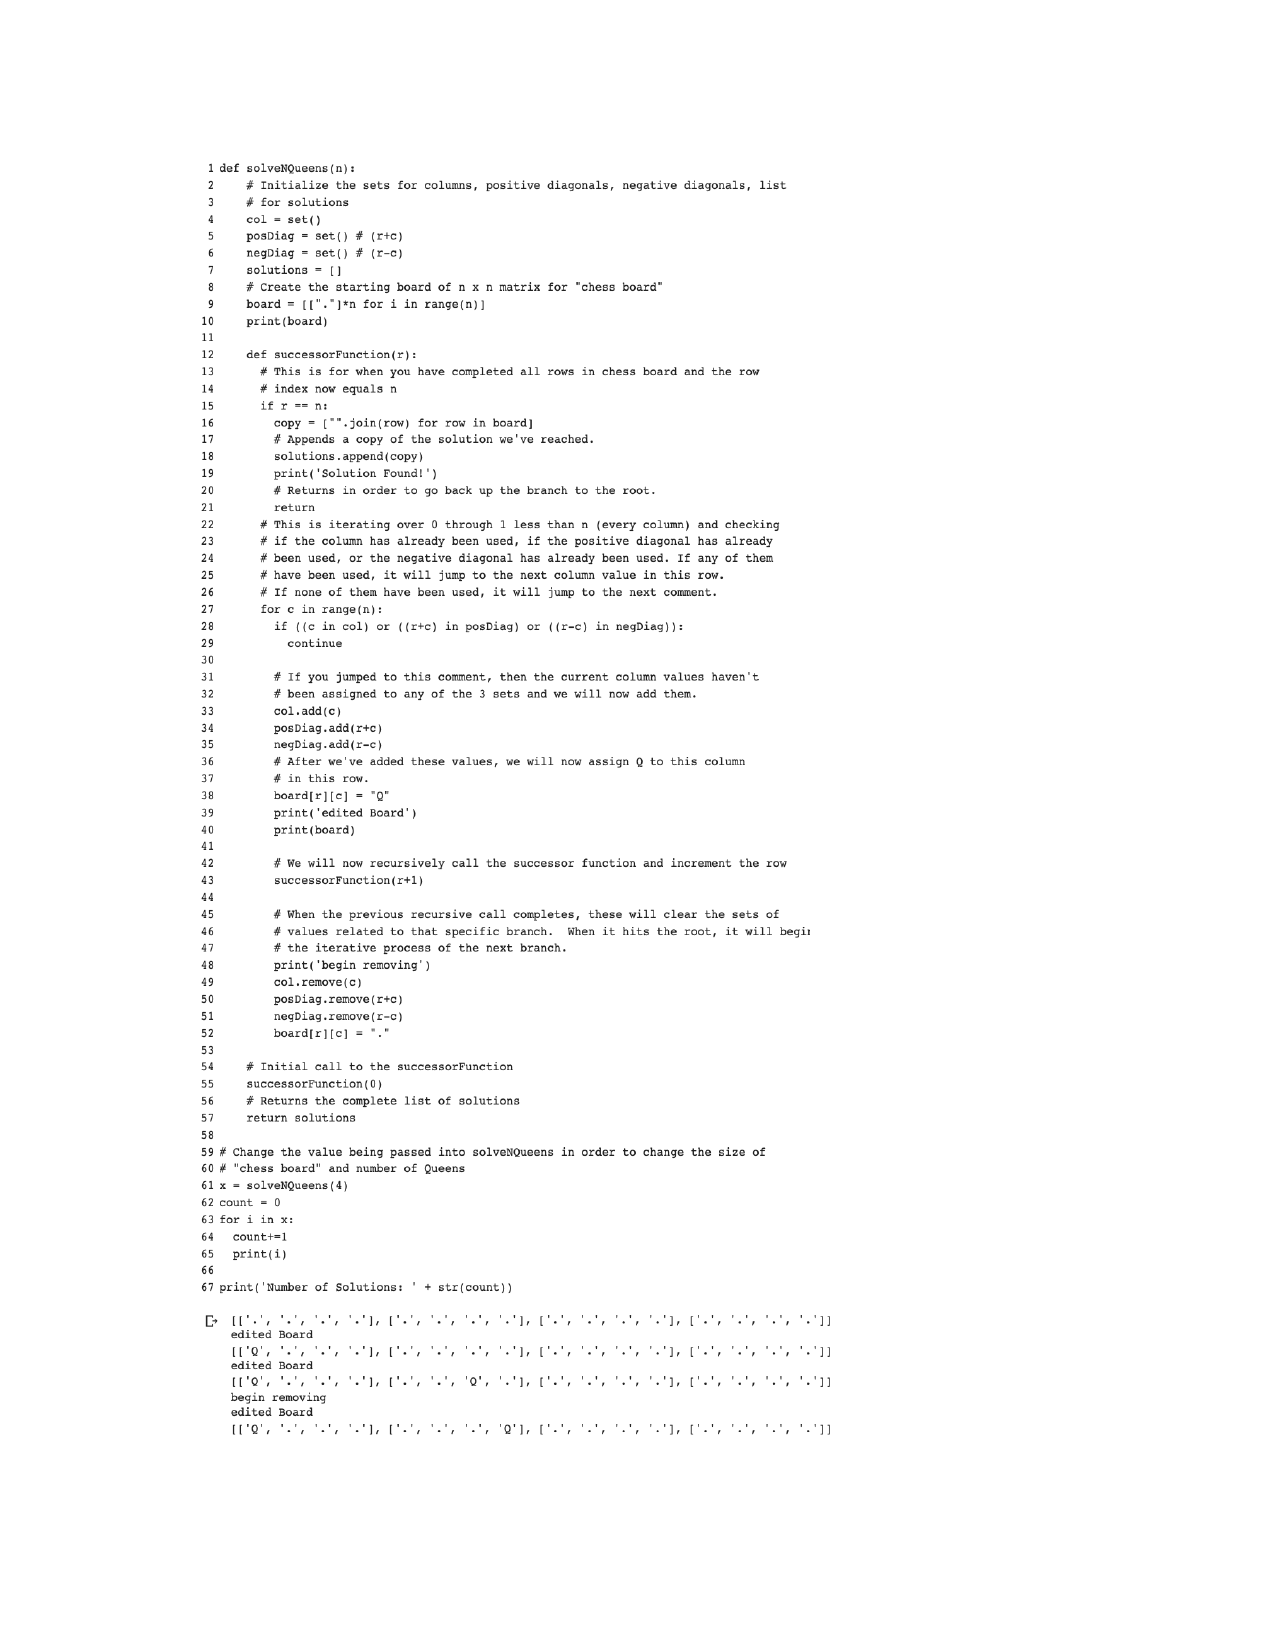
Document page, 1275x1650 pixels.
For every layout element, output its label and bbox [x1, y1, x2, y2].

picture [196, 150, 1052, 1452]
